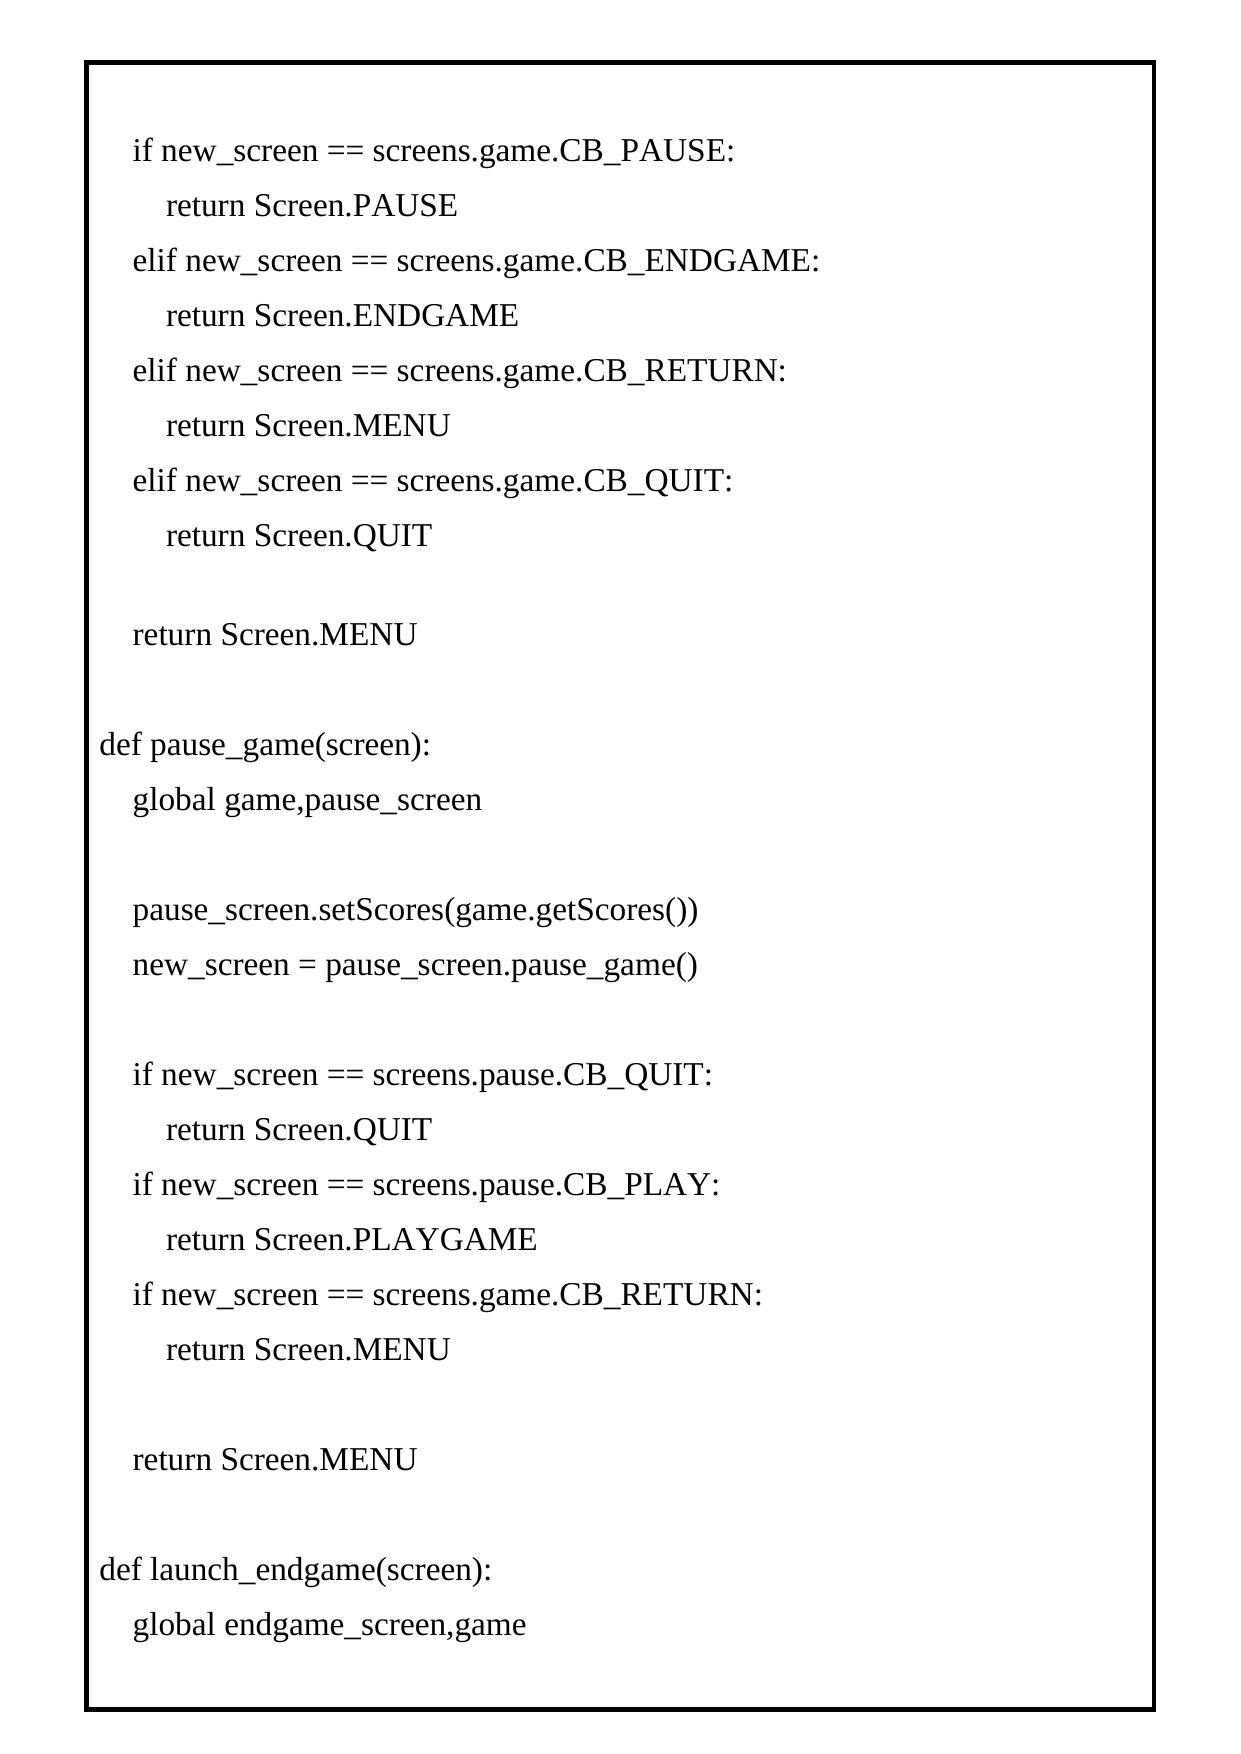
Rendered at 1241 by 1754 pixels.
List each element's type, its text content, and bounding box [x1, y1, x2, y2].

text if new_screen == screens.game.CB_RETURN: [99, 1275, 1141, 1313]
text pause_screen.setScores(game.getScores()) [99, 890, 1141, 928]
text global game,pause_screen [99, 780, 1141, 818]
text return Screen.QUIT [99, 1110, 1141, 1148]
text return Screen.MENU [99, 405, 1141, 443]
text return Screen.MENU [99, 615, 1141, 653]
text return Screen.QUIT [99, 515, 1141, 553]
text def launch_endgame(screen): [99, 1550, 1141, 1588]
text if new_screen == screens.pause.CB_QUIT: [99, 1055, 1141, 1093]
text if new_screen == screens.pause.CB_PLAY: [99, 1165, 1141, 1203]
text elif new_screen == screens.game.CB_QUIT: [99, 460, 1141, 498]
text elif new_screen == screens.game.CB_ENDGAME: [99, 240, 1141, 278]
text return Screen.MENU [99, 1440, 1141, 1478]
text return Screen.MENU [99, 1330, 1141, 1368]
text return Screen.PAUSE [99, 185, 1141, 223]
text new_screen = pause_screen.pause_game() [99, 945, 1141, 983]
text if new_screen == screens.game.CB_PAUSE: [99, 130, 1141, 168]
text def pause_game(screen): [99, 725, 1141, 763]
text elif new_screen == screens.game.CB_RETURN: [99, 350, 1141, 388]
text global endgame_screen,game [99, 1605, 1141, 1643]
text return Screen.PLAYGAME [99, 1220, 1141, 1258]
text return Screen.ENDGAME [99, 295, 1141, 333]
